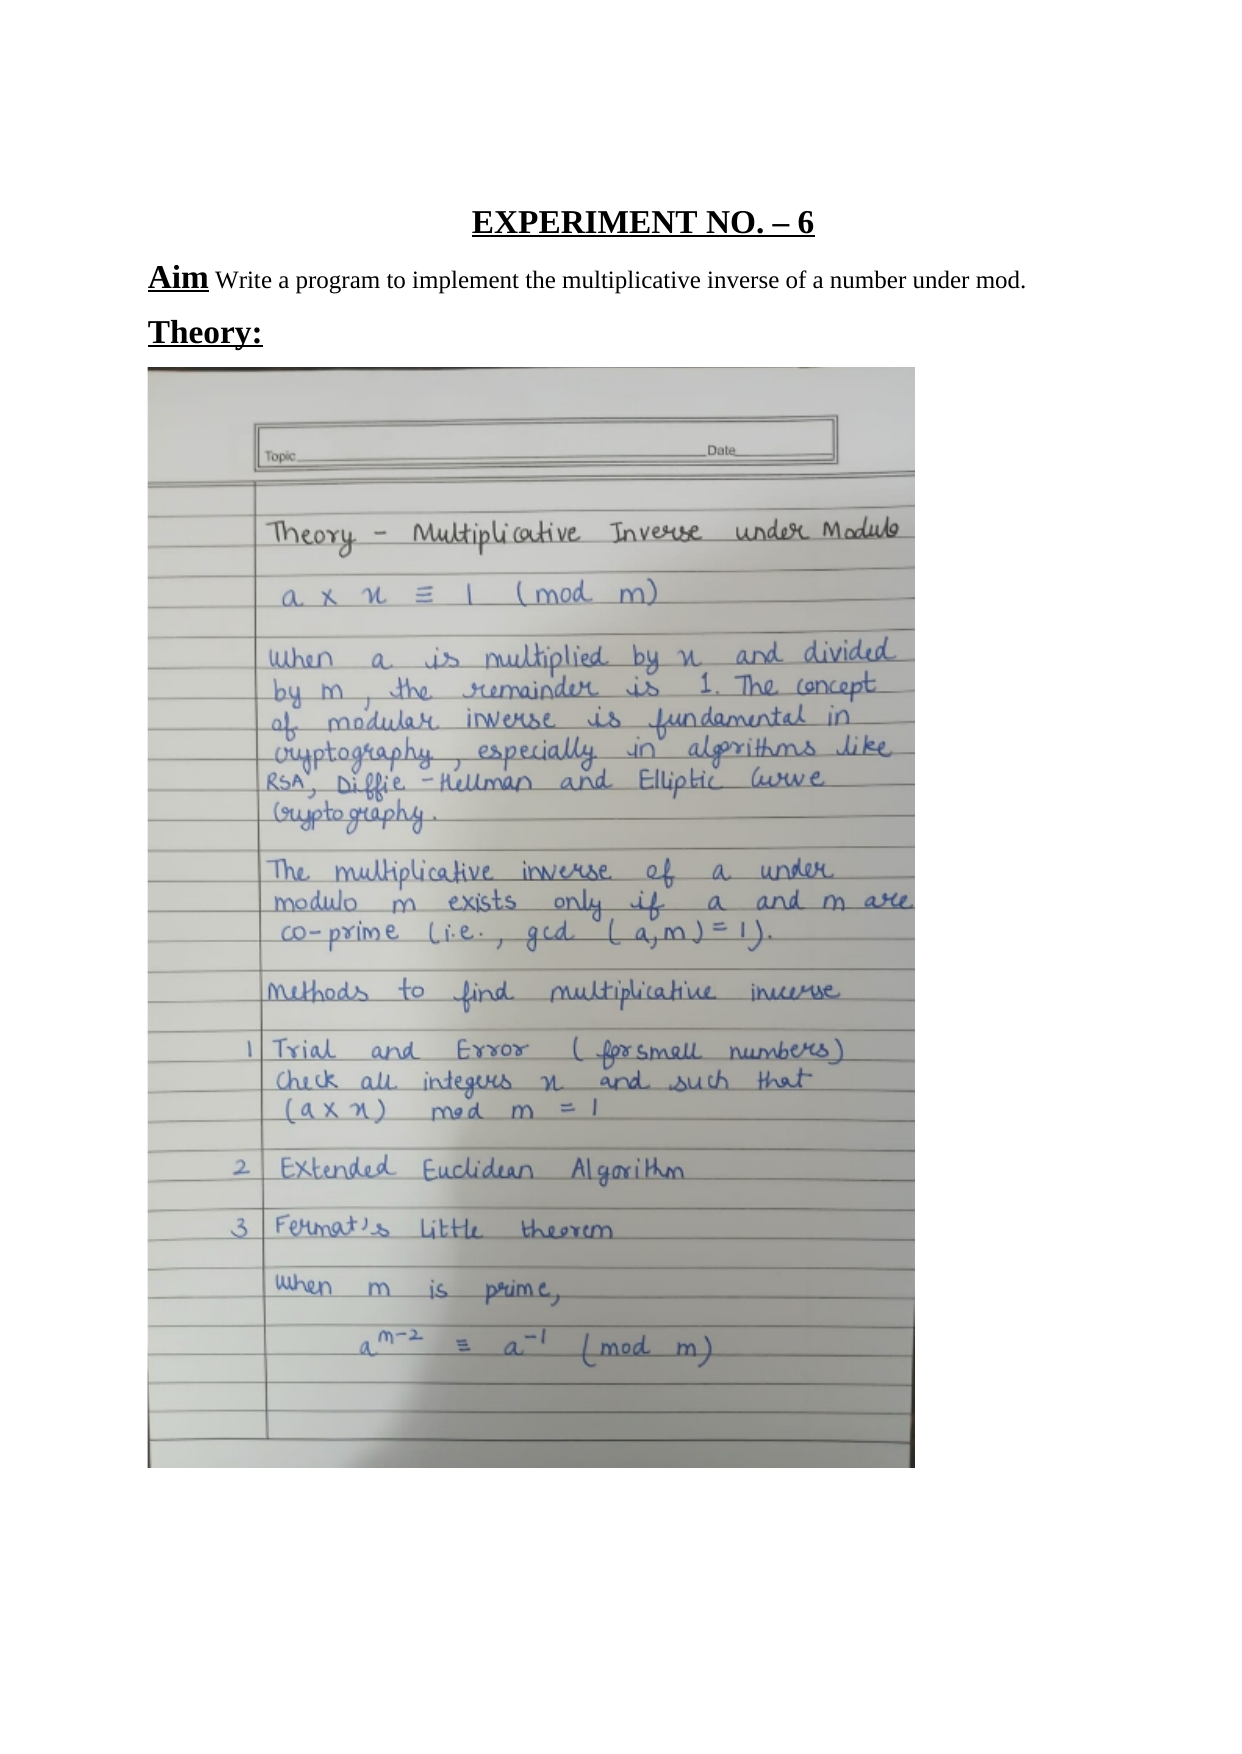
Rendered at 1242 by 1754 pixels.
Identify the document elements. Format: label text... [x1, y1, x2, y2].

text Theory: [148, 312, 1138, 350]
text Aim Write a program to implement the multiplicative inverse of a number under mod. [148, 257, 1138, 295]
picture [147, 367, 915, 1468]
text EXPERIMENT NO. – 6 [148, 202, 1138, 240]
